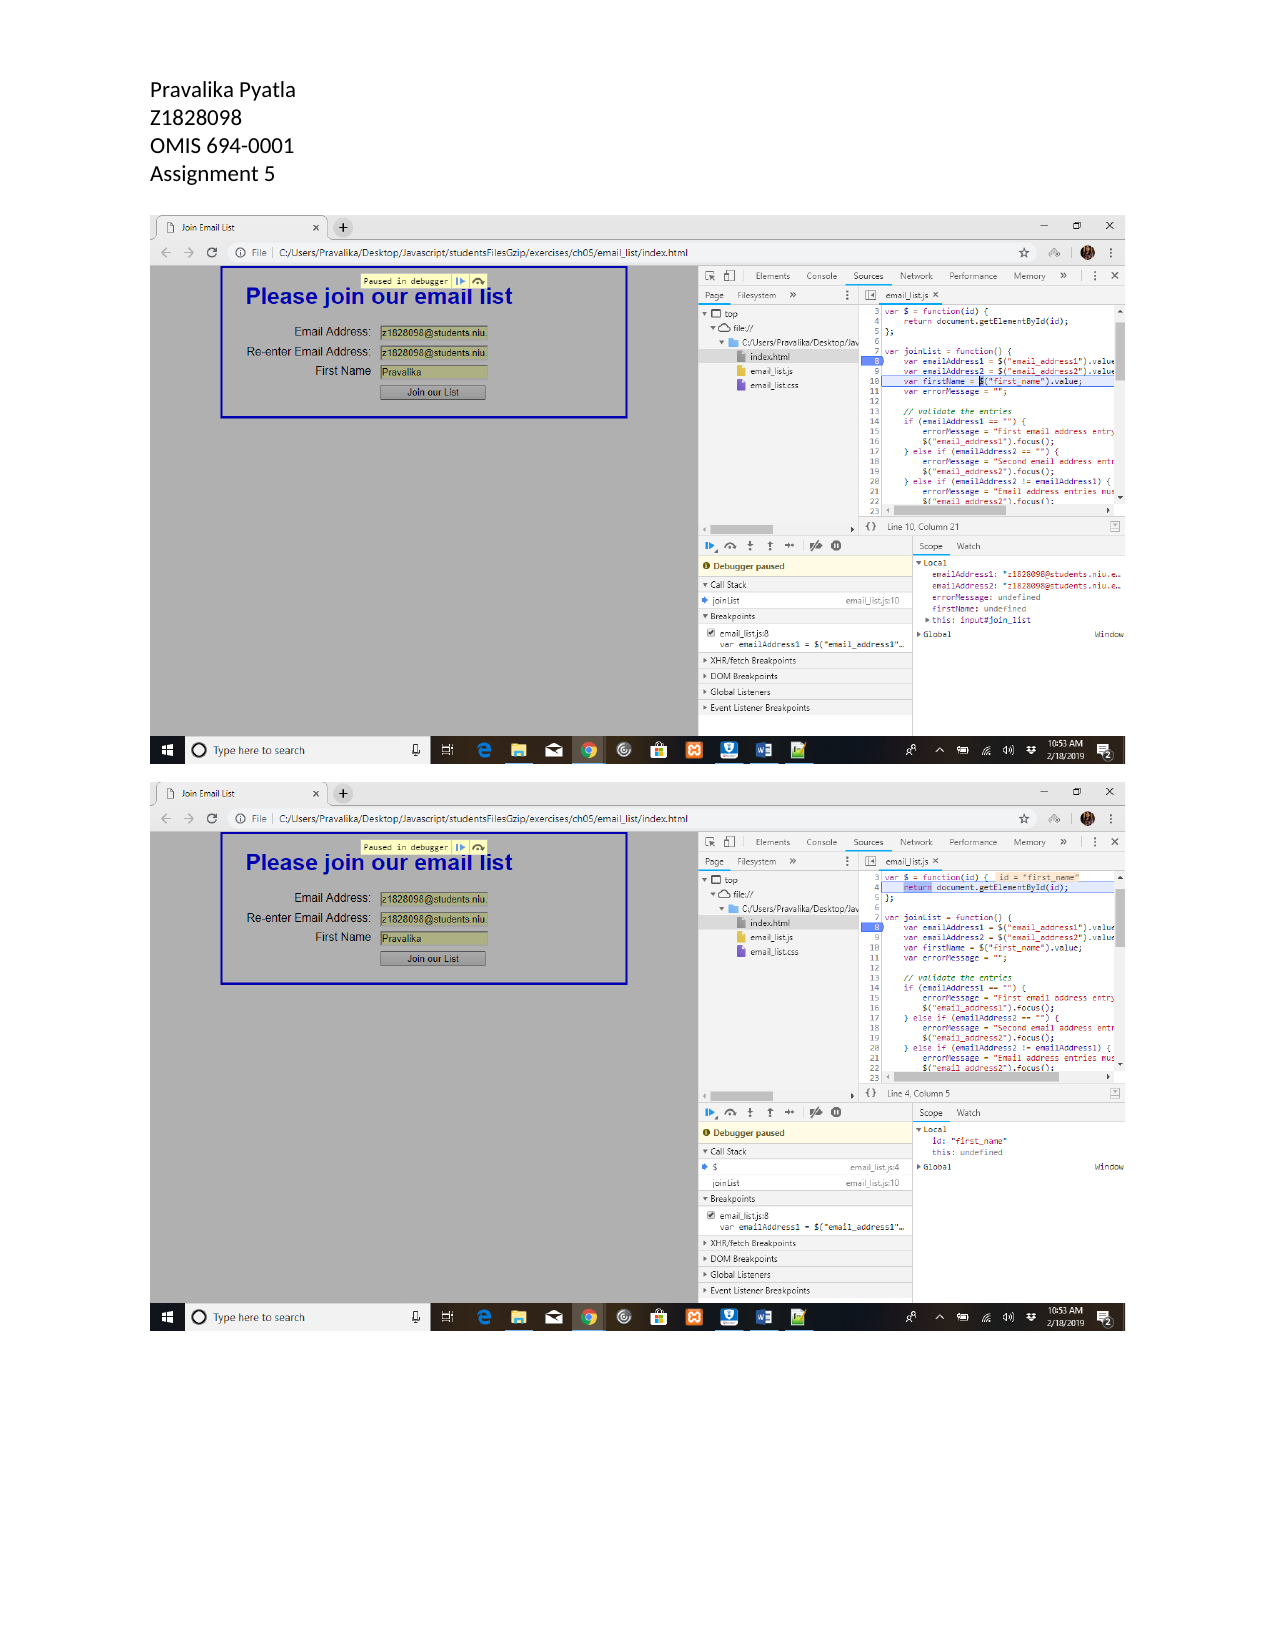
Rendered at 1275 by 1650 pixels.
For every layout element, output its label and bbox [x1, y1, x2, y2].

picture [150, 215, 1125, 764]
picture [150, 782, 1125, 1331]
